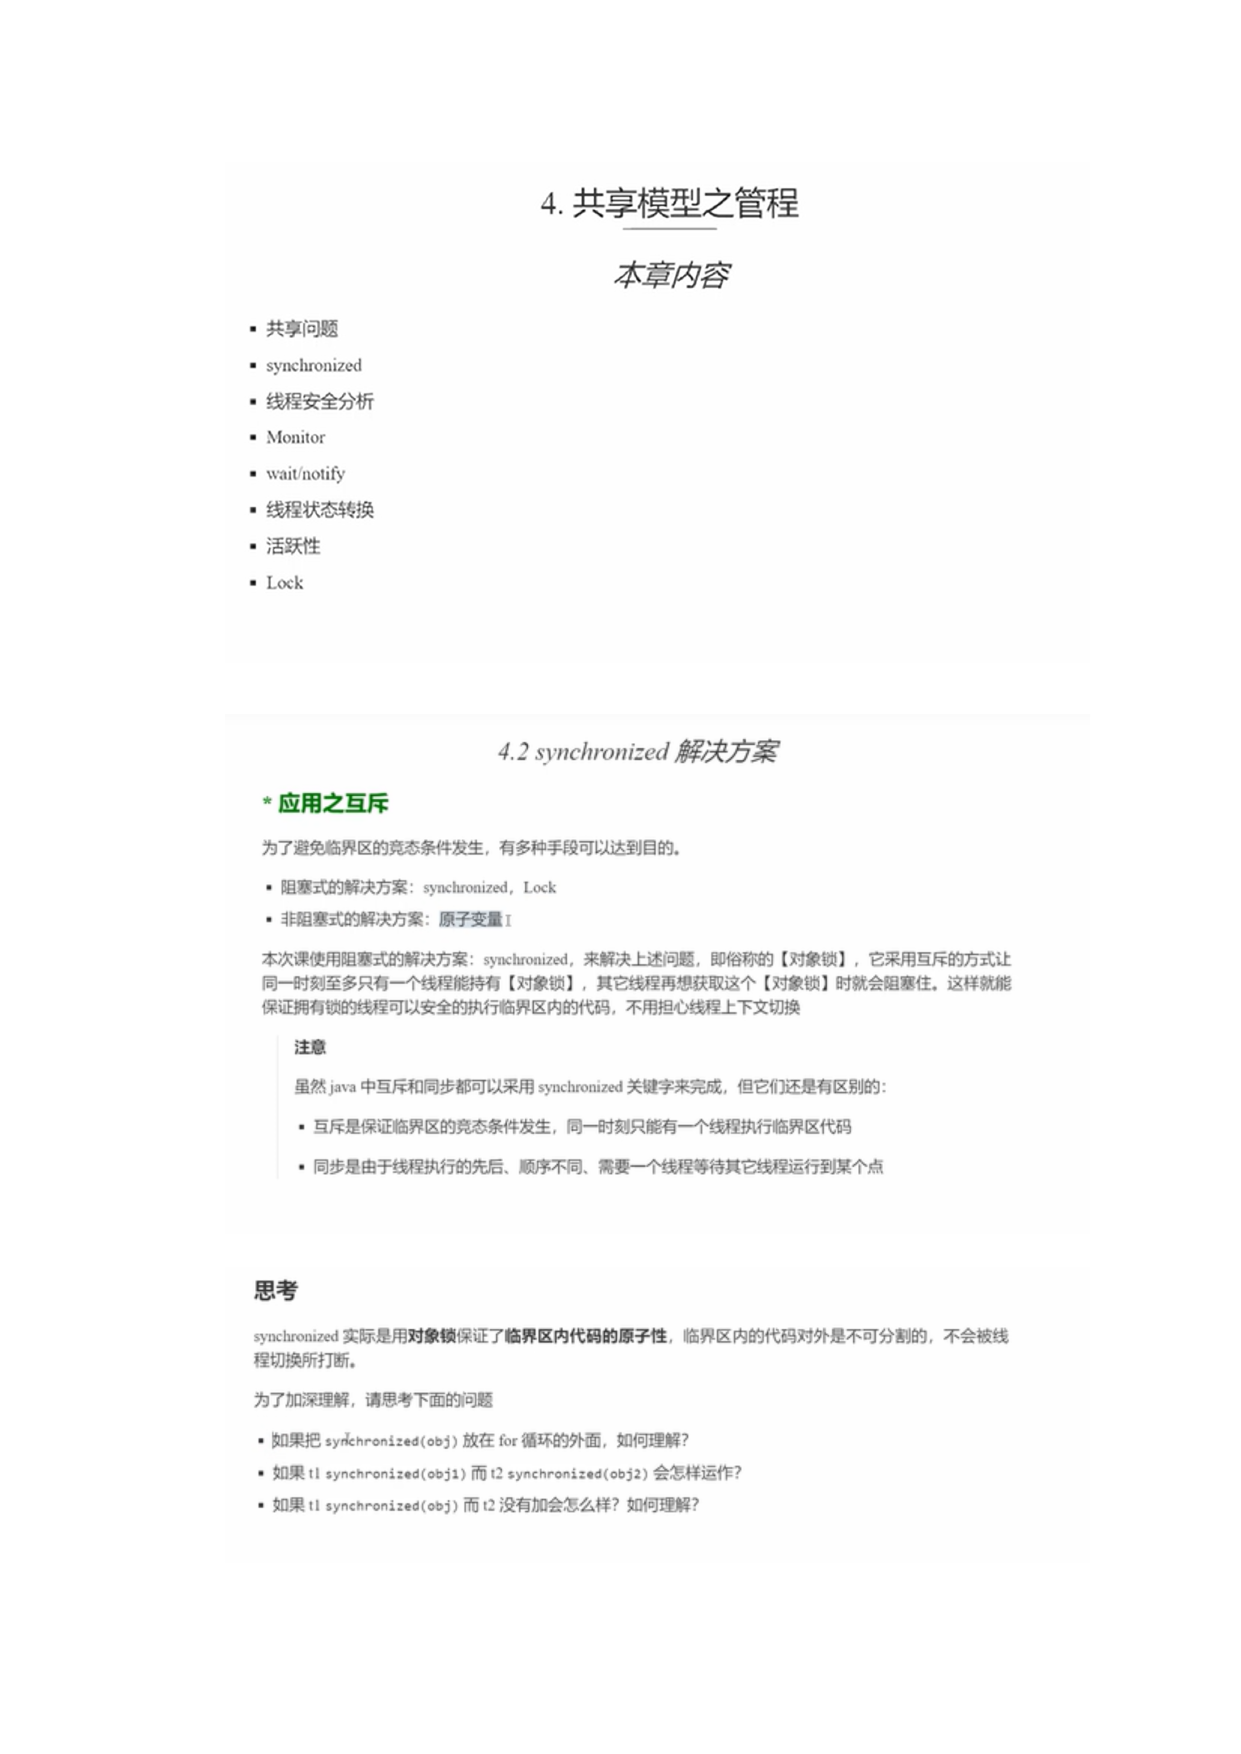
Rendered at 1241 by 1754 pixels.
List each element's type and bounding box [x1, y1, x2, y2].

picture [225, 162, 1091, 663]
picture [225, 1267, 1091, 1563]
picture [225, 714, 1091, 1234]
